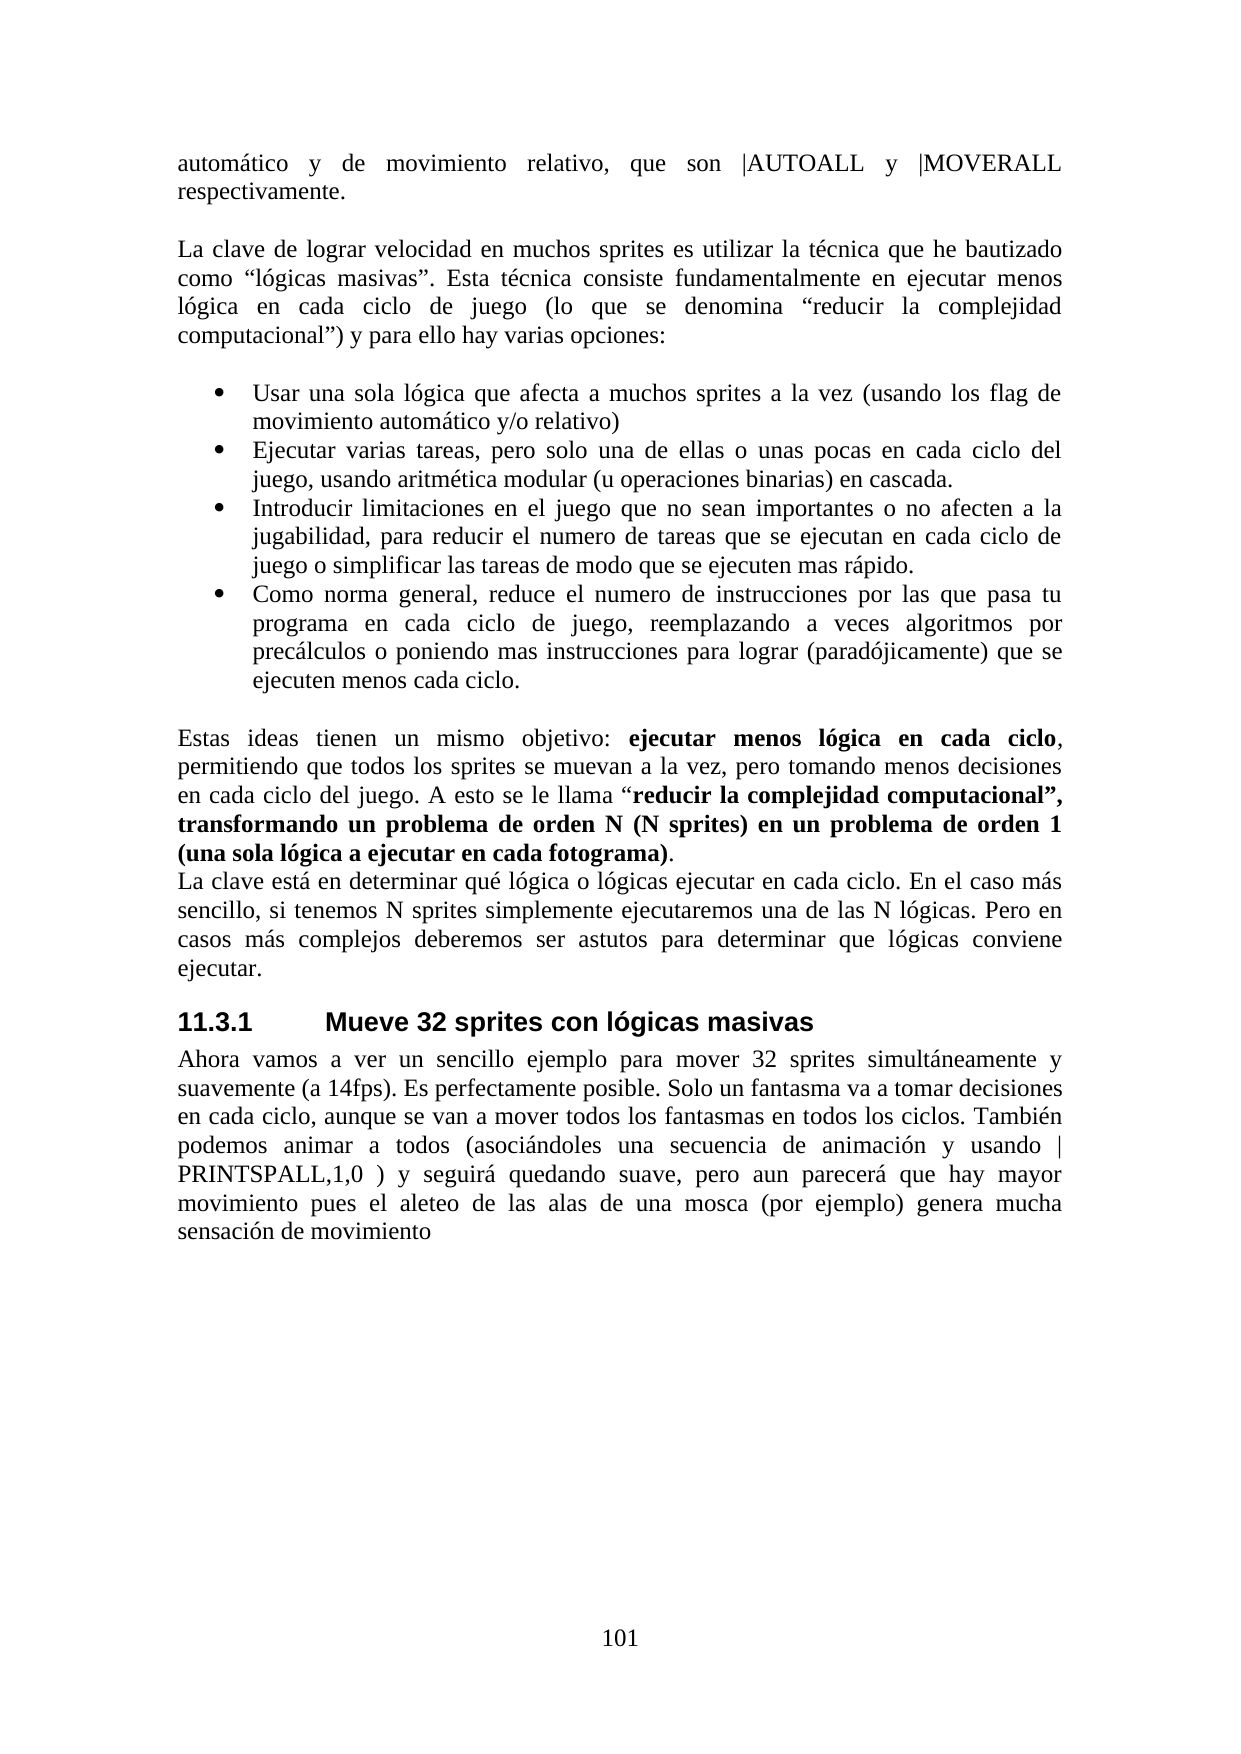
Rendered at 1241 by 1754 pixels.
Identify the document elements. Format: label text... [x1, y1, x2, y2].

text La clave de lograr velocidad en muchos sprites es utilizar la técnica que he bautizado como “lógicas masivas”. Esta técnica consiste fundamentalmente en ejecutar menos lógica en cada ciclo de juego (lo que se denomina “reducir la complejidad computacional”) y para ello hay varias opciones: [177, 234, 1063, 349]
list Como norma general, reduce el numero de instrucciones por las que pasa tu programa en cada ciclo de juego, reemplazando a veces algoritmos por precálculos o poniendo mas instrucciones para lograr (paradójicamente) que se ejecuten menos cada ciclo. [215, 579, 1063, 694]
list Usar una sola lógica que afecta a muchos sprites a la vez (usando los flag de movimiento automático y/o relativo) [215, 378, 1063, 435]
list Introducir limitaciones en el juego que no sean importantes o no afecten a la jugabilidad, para reducir el numero de tareas que se ejecutan en cada ciclo de juego o simplificar las tareas de modo que se ejecuten mas rápido. [215, 493, 1063, 579]
subtitle Mueve 32 sprites con lógicas masivas [177, 1006, 1063, 1038]
text La clave está en determinar qué lógica o lógicas ejecutar en cada ciclo. En el caso más sencillo, si tenemos N sprites simplemente ejecutaremos una de las N lógicas. Pero en casos más complejos deberemos ser astutos para determinar que lógicas conviene ejecutar. [177, 866, 1063, 981]
text Estas ideas tienen un mismo objetivo: ejecutar menos lógica en cada ciclo, permitiendo que todos los sprites se muevan a la vez, pero tomando menos decisiones en cada ciclo del juego. A esto se le llama “reducir la complejidad computacional”, transformando un problema de orden N (N sprites) en un problema de orden 1 (una sola lógica a ejecutar en cada fotograma). [177, 723, 1063, 866]
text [177, 148, 1063, 205]
list Ejecutar varias tareas, pero solo una de ellas o unas pocas en cada ciclo del juego, usando aritmética modular (u operaciones binarias) en cascada. [215, 435, 1063, 493]
text Ahora vamos a ver un sencillo ejemplo para mover 32 sprites simultáneamente y suavemente (a 14fps). Es perfectamente posible. Solo un fantasma va a tomar decisiones en cada ciclo, aunque se van a mover todos los fantasmas en todos los ciclos. También podemos animar a todos (asociándoles una secuencia de animación y usando |PRINTSPALL,1,0 ) y seguirá quedando suave, pero aun parecerá que hay mayor movimiento pues el aleteo de las alas de una mosca (por ejemplo) genera mucha sensación de movimiento [177, 1044, 1063, 1245]
